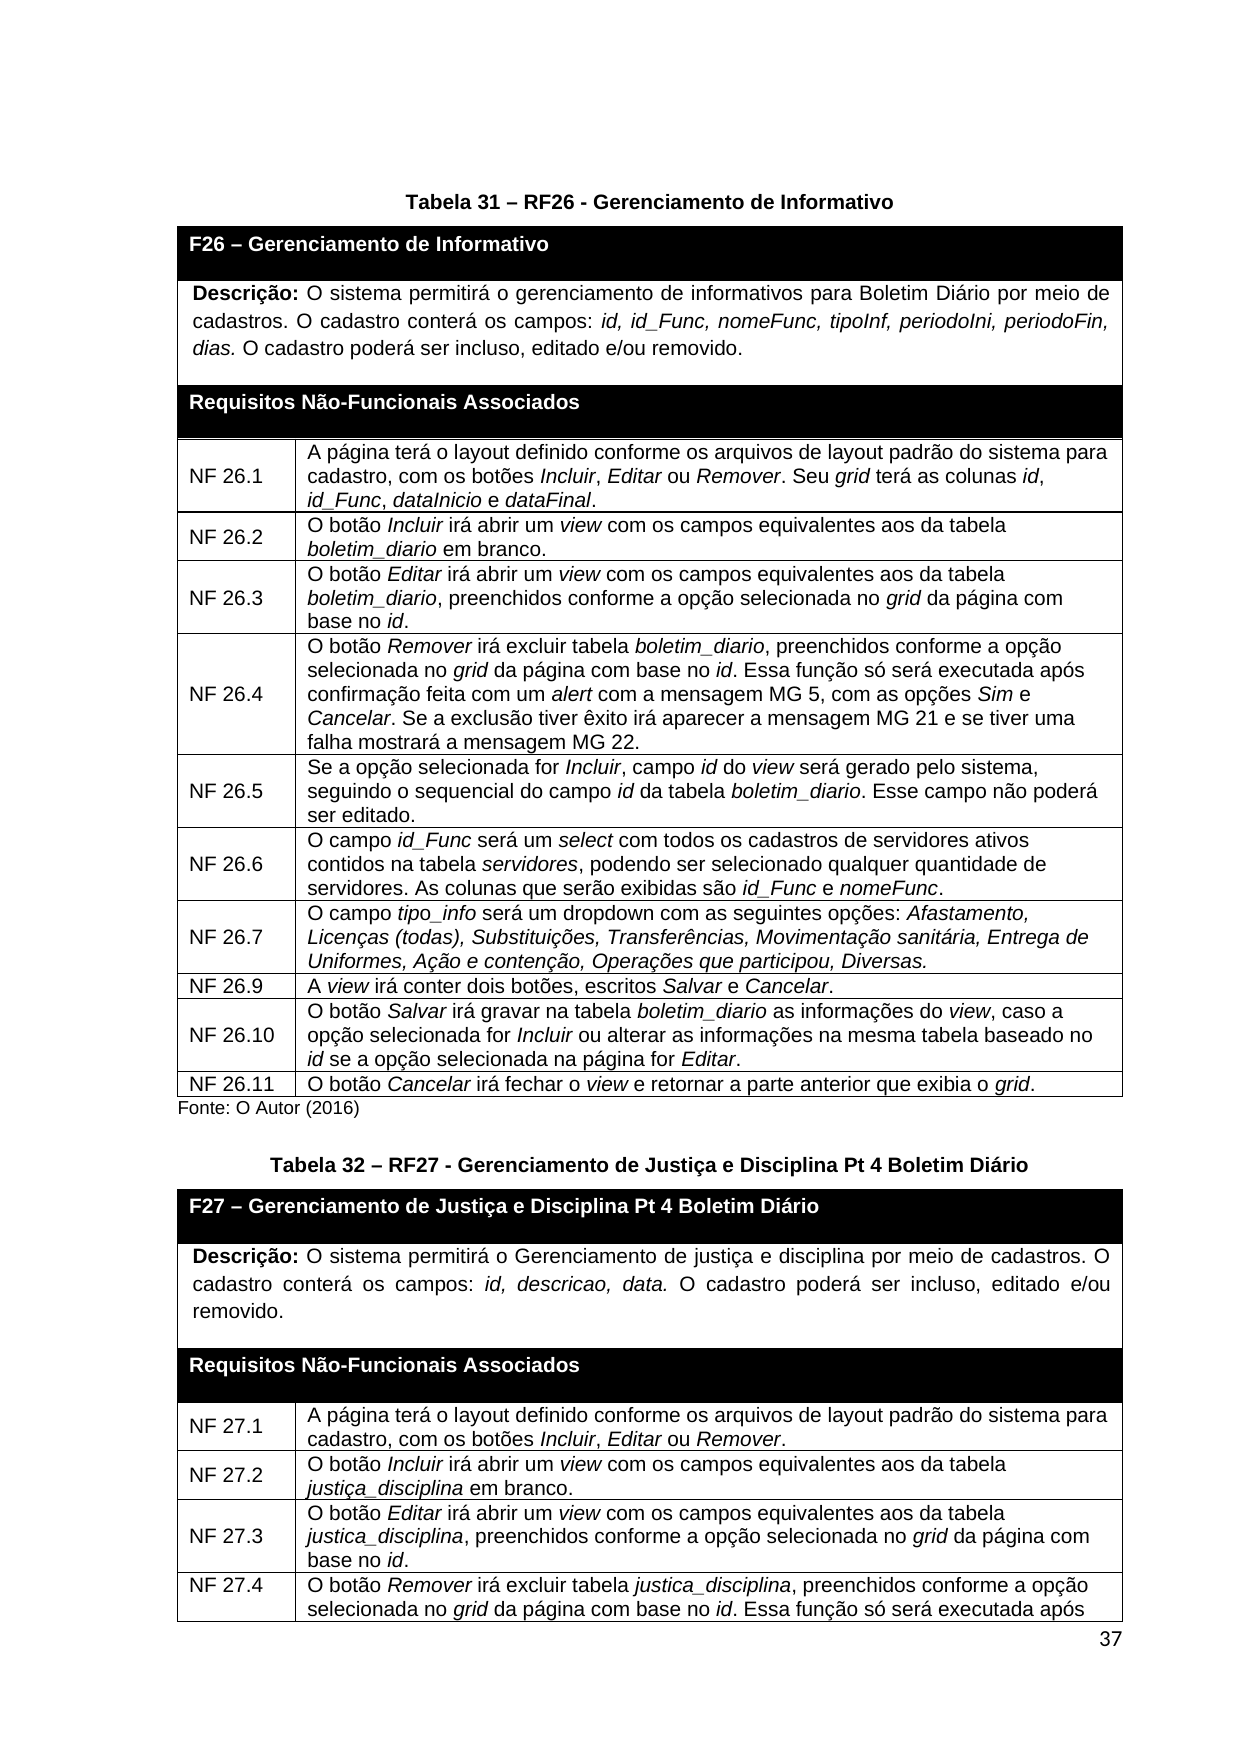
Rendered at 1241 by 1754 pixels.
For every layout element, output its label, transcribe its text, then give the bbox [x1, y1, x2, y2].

table_cell O botão Salvar irá gravar na tabela boletim_diario as informações do view, caso a opção selecionada for Incluir ou alterar as informações na mesma tabela baseado no id se a opção selecionada na página for Editar. [296, 999, 1122, 1071]
table_cell O campo id_Func será um select com todos os cadastros de servidores ativos contidos na tabela servidores, podendo ser selecionado qualquer quantidade de servidores. As colunas que serão exibidas são id_Func e nomeFunc. [296, 828, 1122, 900]
table_cell O botão Incluir irá abrir um view com os campos equivalentes aos da tabela justiça_disciplina em branco. [296, 1451, 1122, 1499]
table_cell O botão Cancelar irá fechar o view e retornar a parte anterior que exibia o grid. [296, 1072, 1122, 1096]
table_header F26 – Gerenciamento de Informativo [178, 227, 1122, 280]
table_header F27 – Gerenciamento de Justiça e Disciplina Pt 4 Boletim Diário [178, 1190, 1122, 1243]
table_cell A página terá o layout definido conforme os arquivos de layout padrão do sistema para cadastro, com os botões Incluir, Editar ou Remover. [296, 1403, 1122, 1450]
table_cell NF 26.5 [178, 755, 295, 827]
table_cell O campo tipo_info será um dropdown com as seguintes opções: Afastamento, Licenças (todas), Substituições, Transferências, Movimentação sanitária, Entrega de Uniformes, Ação e contenção, Operações que participou, Diversas. [296, 901, 1122, 973]
table_cell Se a opção selecionada for Incluir, campo id do view será gerado pelo sistema, seguindo o sequencial do campo id da tabela boletim_diario. Esse campo não poderá ser editado. [296, 755, 1122, 827]
table_cell A view irá conter dois botões, escritos Salvar e Cancelar. [296, 974, 1122, 998]
table_cell NF 27.3 [178, 1500, 295, 1572]
table_cell O botão Remover irá excluir tabela boletim_diario, preenchidos conforme a opção selecionada no grid da página com base no id. Essa função só será executada após confirmação feita com um alert com a mensagem MG 5, com as opções Sim e Cancelar. Se a exclusão tiver êxito irá aparecer a mensagem MG 21 e se tiver uma falha mostrará a mensagem MG 22. [296, 634, 1122, 754]
table_cell A página terá o layout definido conforme os arquivos de layout padrão do sistema para cadastro, com os botões Incluir, Editar ou Remover. Seu grid terá as colunas id, id_Func, dataInicio e dataFinal. [296, 440, 1122, 511]
text Tabela 31 – RF26 - Gerenciamento de Informativo [177, 190, 1122, 214]
table_cell NF 26.9 [178, 974, 295, 998]
table_cell Requisitos Não-Funcionais Associados [178, 386, 1122, 438]
text Tabela 32 – RF27 - Gerenciamento de Justiça e Disciplina Pt 4 Boletim Diário [177, 1152, 1122, 1176]
table_cell Descrição: O sistema permitirá o gerenciamento de informativos para Boletim Diário por meio de cadastros. O cadastro conterá os campos: id, id_Func, nomeFunc, tipoInf, periodoIni, periodoFin, dias. O cadastro poderá ser incluso, editado e/ou removido. [178, 281, 1122, 385]
text Fonte: O Autor (2016) [177, 1097, 1157, 1118]
table_cell Requisitos Não-Funcionais Associados [178, 1349, 1122, 1401]
table_cell NF 26.7 [178, 901, 295, 973]
table_cell NF 26.10 [178, 999, 295, 1071]
table_cell NF 27.4 [178, 1573, 295, 1621]
table_cell O botão Incluir irá abrir um view com os campos equivalentes aos da tabela boletim_diario em branco. [296, 513, 1122, 560]
table_cell Descrição: O sistema permitirá o Gerenciamento de justiça e disciplina por meio de cadastros. O cadastro conterá os campos: id, descricao, data. O cadastro poderá ser incluso, editado e/ou removido. [178, 1244, 1122, 1347]
table_cell NF 27.2 [178, 1451, 295, 1499]
table_cell NF 26.11 [178, 1072, 295, 1096]
table_cell O botão Editar irá abrir um view com os campos equivalentes aos da tabela justica_disciplina, preenchidos conforme a opção selecionada no grid da página com base no id. [296, 1500, 1122, 1572]
table_cell NF 26.6 [178, 828, 295, 900]
table_cell NF 26.2 [178, 513, 295, 560]
table_cell NF 26.1 [178, 440, 295, 511]
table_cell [296, 1573, 1122, 1621]
table_cell NF 26.3 [178, 561, 295, 633]
table_cell NF 26.4 [178, 634, 295, 754]
table_cell NF 27.1 [178, 1403, 295, 1450]
table_cell O botão Editar irá abrir um view com os campos equivalentes aos da tabela boletim_diario, preenchidos conforme a opção selecionada no grid da página com base no id. [296, 561, 1122, 633]
